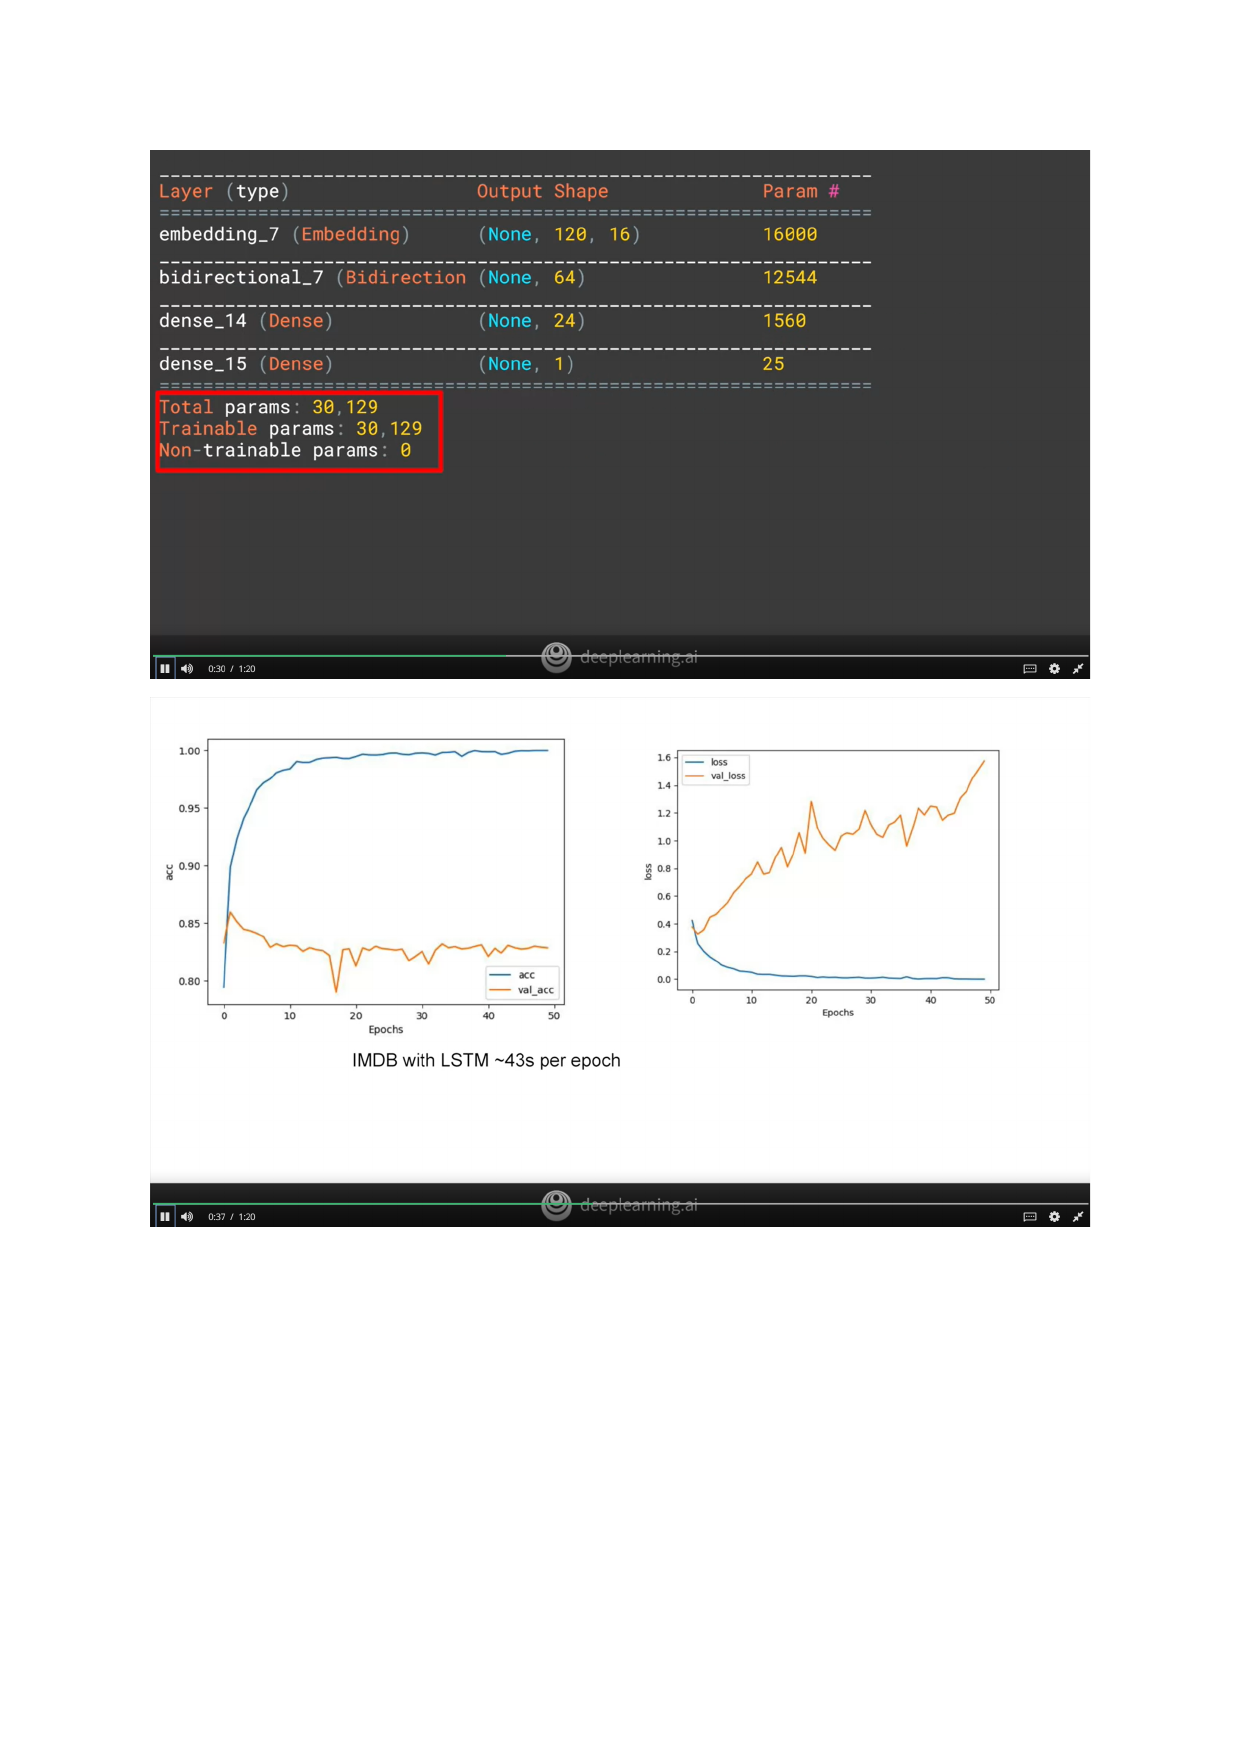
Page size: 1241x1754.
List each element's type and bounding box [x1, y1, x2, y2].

picture [150, 697, 1091, 1227]
picture [150, 150, 1091, 679]
